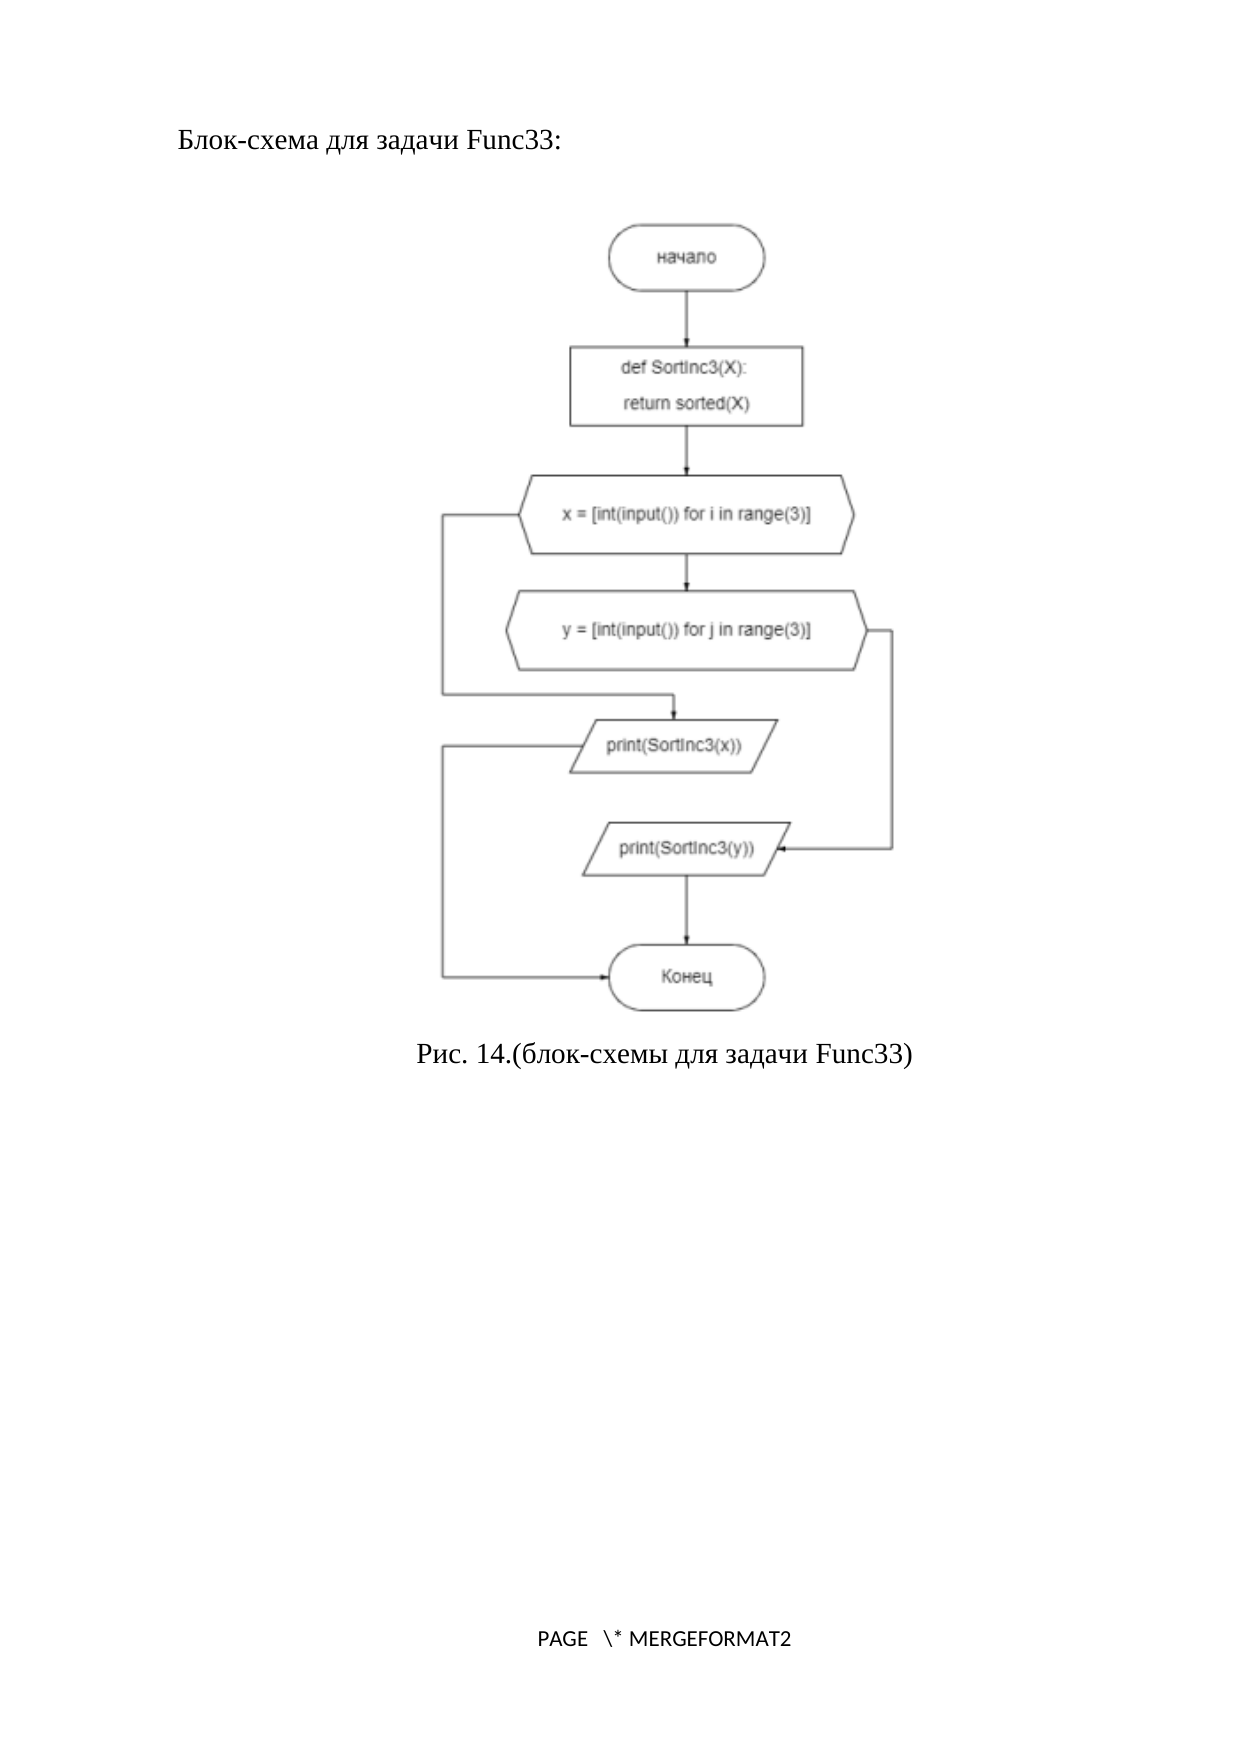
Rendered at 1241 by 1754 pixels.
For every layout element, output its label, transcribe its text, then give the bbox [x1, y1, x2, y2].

text Рис. 14.(блок-схемы для задачи Func33) [177, 1037, 1152, 1070]
subtitle Блок-схема для задачи Func33: [177, 122, 1152, 156]
picture [375, 158, 954, 1033]
